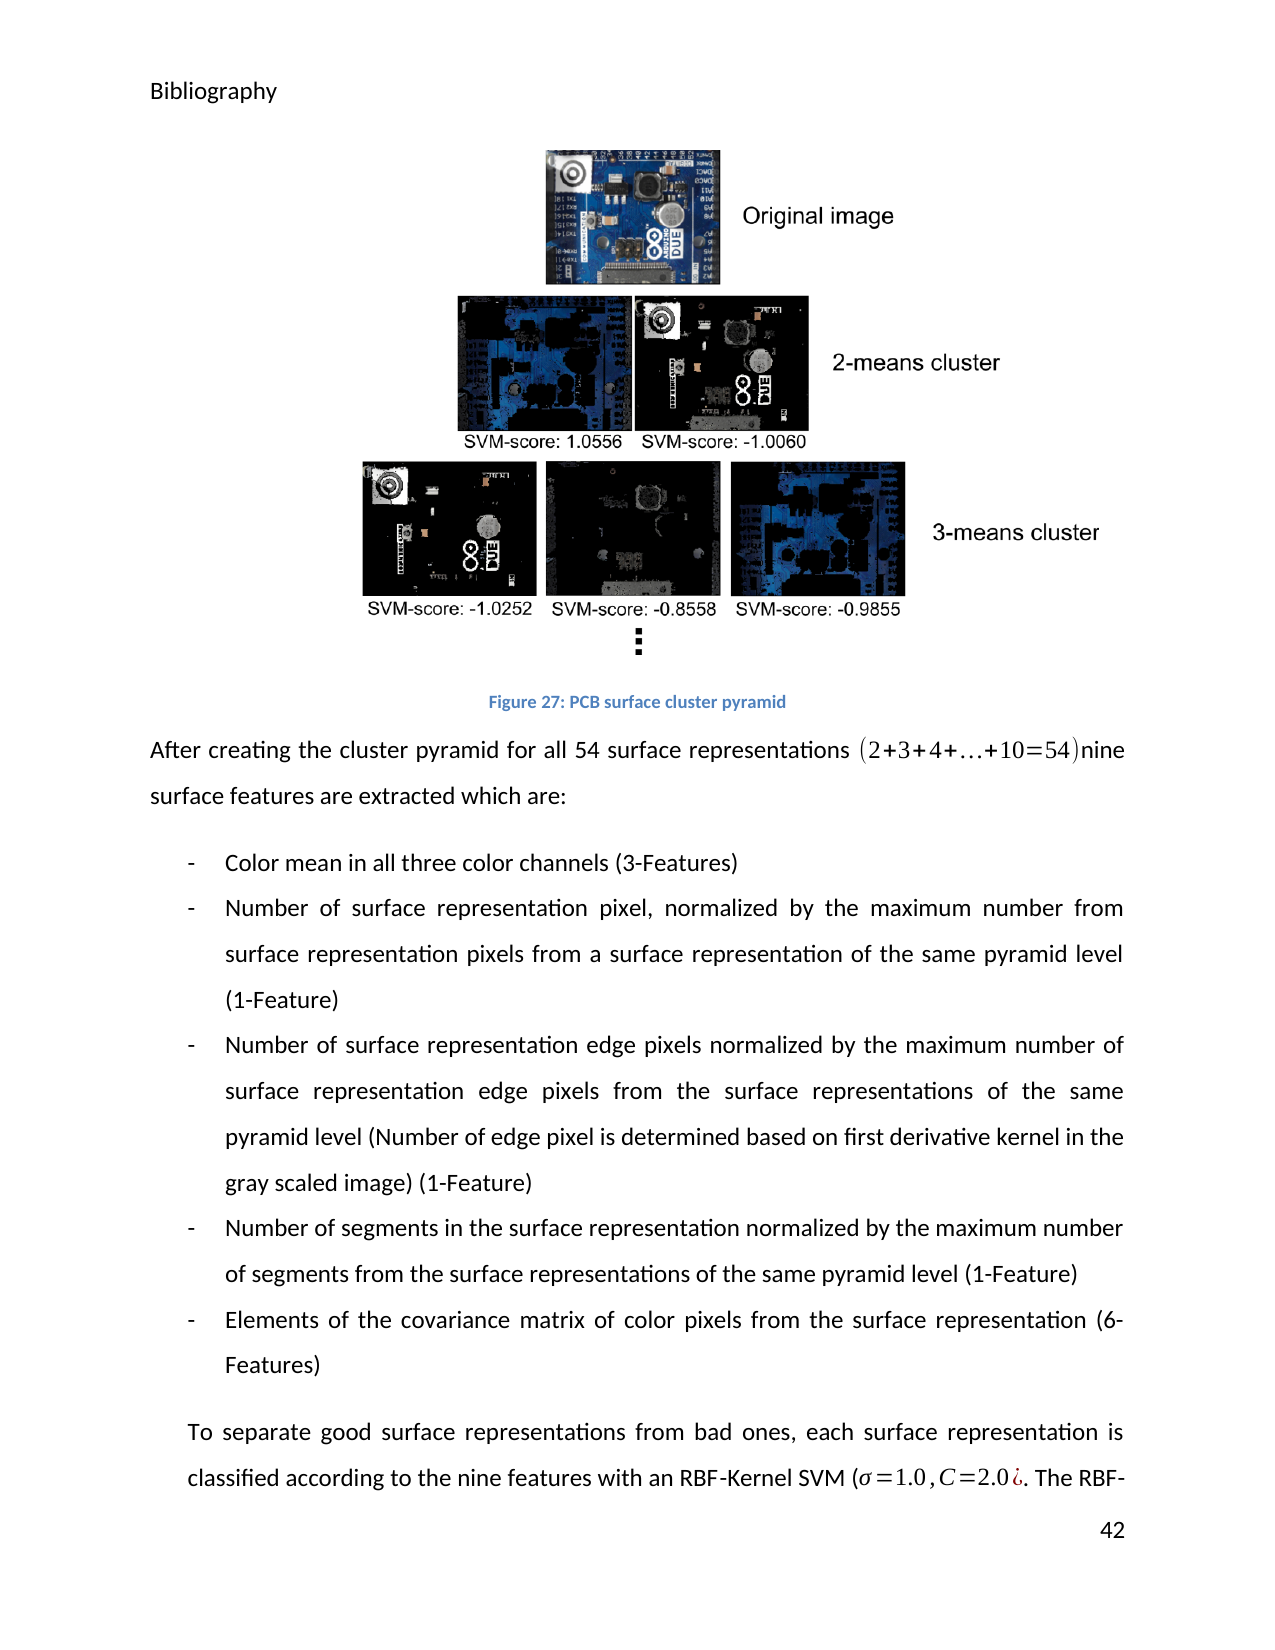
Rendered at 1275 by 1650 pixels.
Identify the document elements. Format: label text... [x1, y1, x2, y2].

list Number of segments in the surface representation normalized by the maximum number of segments from the surface representations of the same pyramid level (1-Feature) [187, 1212, 1125, 1289]
list Number of surface representation pixel, normalized by the maximum number from surface representation pixels from a surface representation of the same pyramid level (1-Feature) [187, 892, 1125, 1014]
list Color mean in all three color channels (3-Features) [187, 847, 1125, 877]
text After creating the cluster pyramid for all 54 surface representations nine surface features are extracted which are: [150, 734, 1125, 811]
list Number of surface representation edge pixels normalized by the maximum number of surface representation edge pixels from the surface representations of the same pyramid level (Number of edge pixel is determined based on first derivative kernel in the gray scaled image) (1-Feature) [187, 1029, 1125, 1197]
list Elements of the covariance matrix of color pixels from the surface representation (6-Features) [187, 1304, 1125, 1380]
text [187, 1416, 1125, 1492]
picture [362, 150, 1099, 655]
